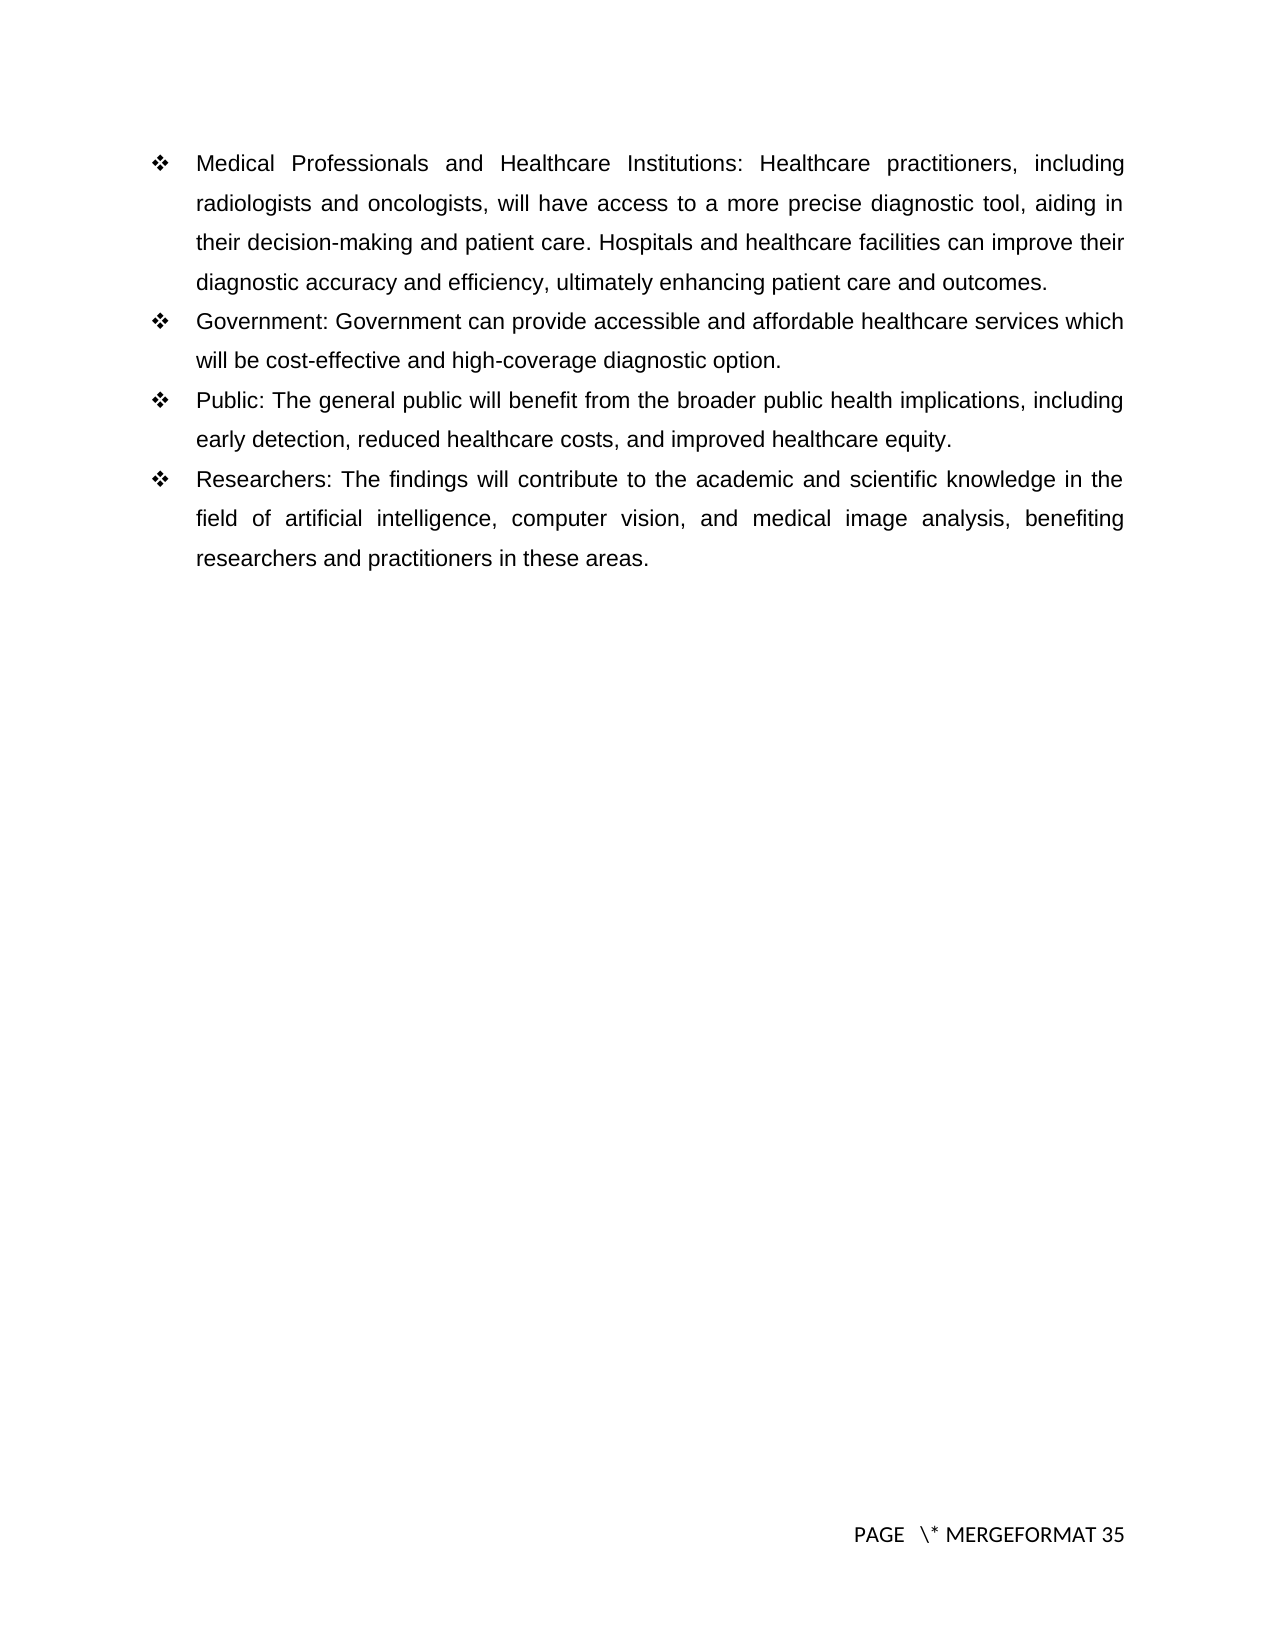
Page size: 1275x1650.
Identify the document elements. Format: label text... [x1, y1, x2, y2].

list Government: Government can provide accessible and affordable healthcare services which will be cost-effective and high-coverage diagnostic option. [150, 308, 1125, 374]
list Public: The general public will benefit from the broader public health implications, including early detection, reduced healthcare costs, and improved healthcare equity. [150, 387, 1125, 453]
list Researchers: The findings will contribute to the academic and scientific knowledge in the field of artificial intelligence, computer vision, and medical image analysis, benefiting researchers and practitioners in these areas. [150, 466, 1125, 571]
list Medical Professionals and Healthcare Institutions: Healthcare practitioners, including radiologists and oncologists, will have access to a more precise diagnostic tool, aiding in their decision-making and patient care. Hospitals and healthcare facilities can improve their diagnostic accuracy and efficiency, ultimately enhancing patient care and outcomes. [150, 150, 1125, 295]
